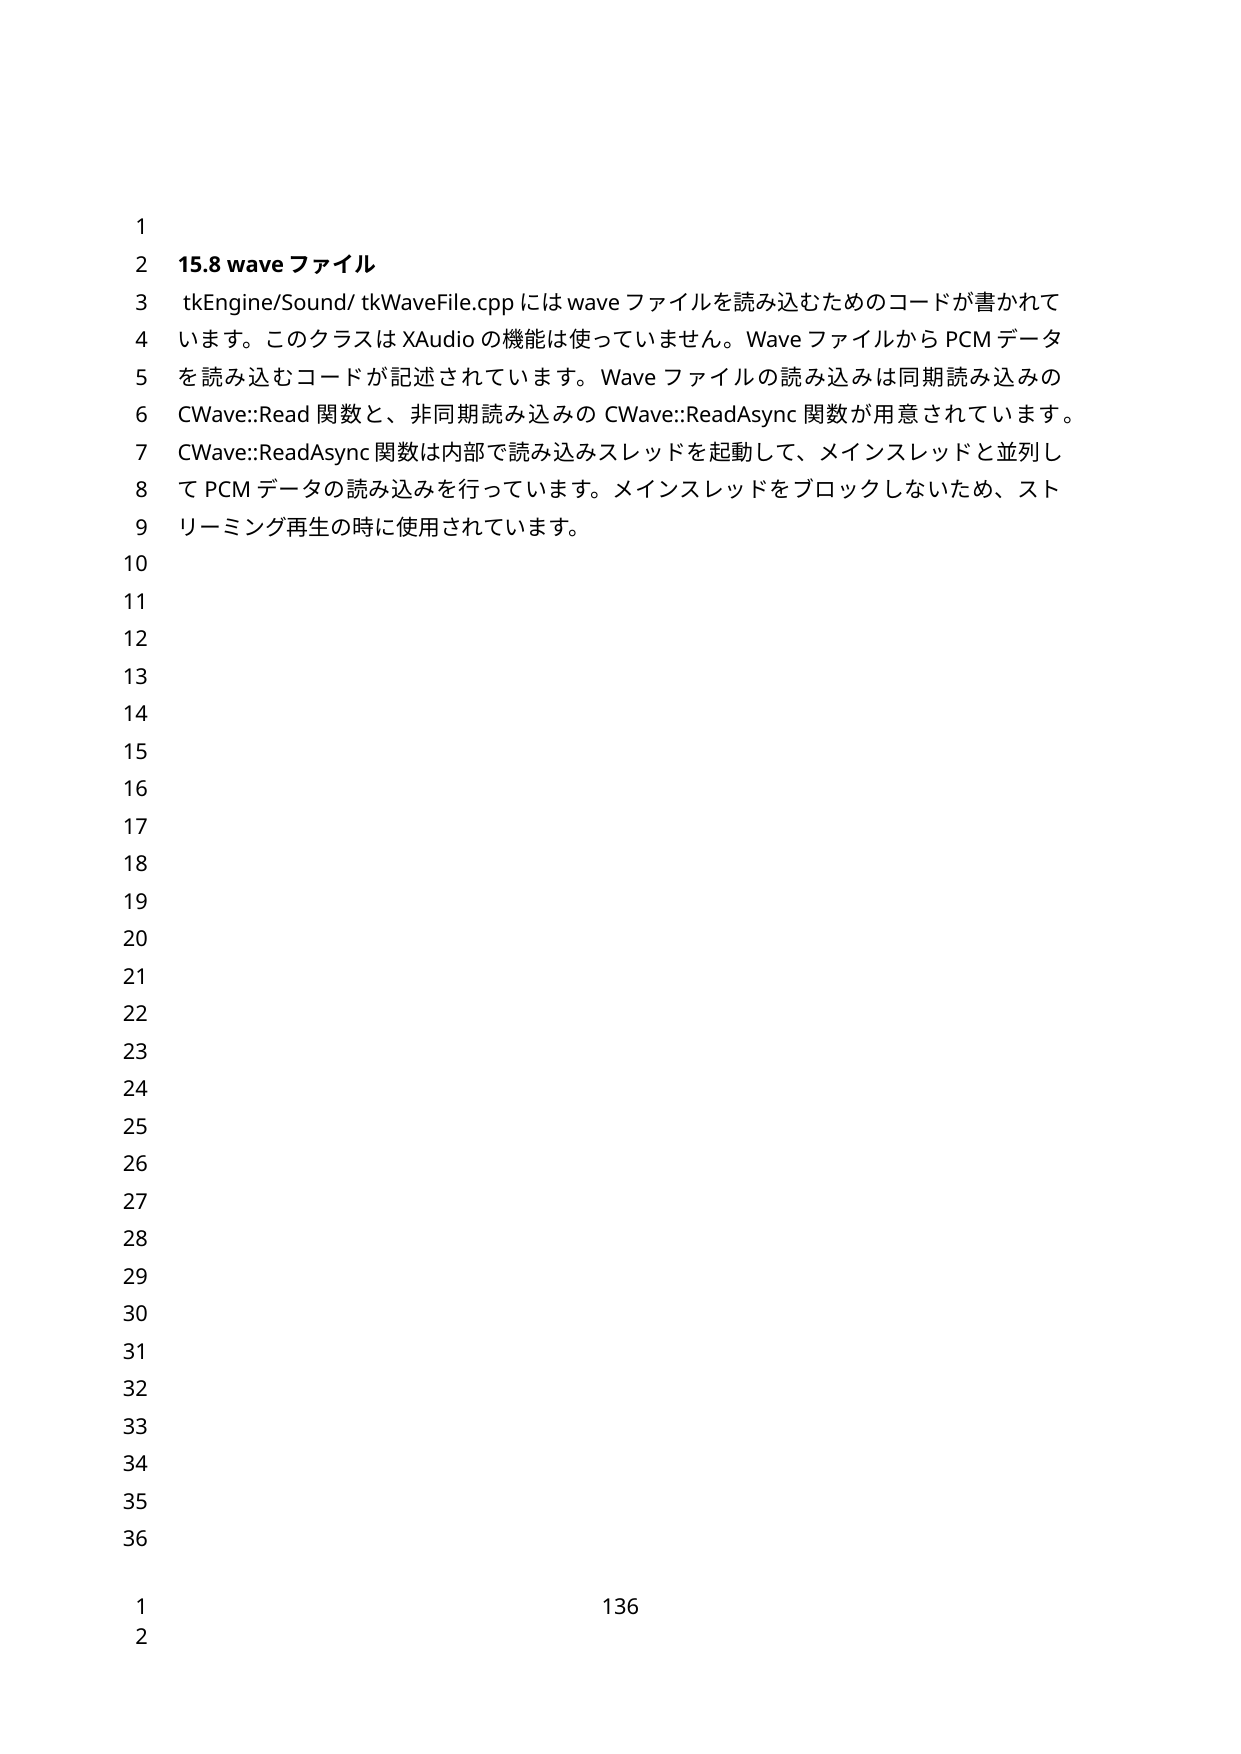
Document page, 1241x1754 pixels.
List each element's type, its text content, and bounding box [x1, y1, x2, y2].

text tkEngine/Sound/ tkWaveFile.cppにはwaveファイルを読み込むためのコードが書かれています。このクラスはXAudioの機能は使っていません。WaveファイルからPCMデータを読み込むコードが記述されています。Waveファイルの読み込みは同期読み込みのCWave::Read関数と、非同期読み込みのCWave::ReadAsync関数が用意されています。CWave::ReadAsync関数は内部で読み込みスレッドを起動して、メインスレッドと並列してPCMデータの読み込みを行っています。メインスレッドをブロックしないため、ストリーミング再生の時に使用されています。 [177, 282, 1063, 544]
text 15.8 waveファイル [177, 244, 1063, 282]
